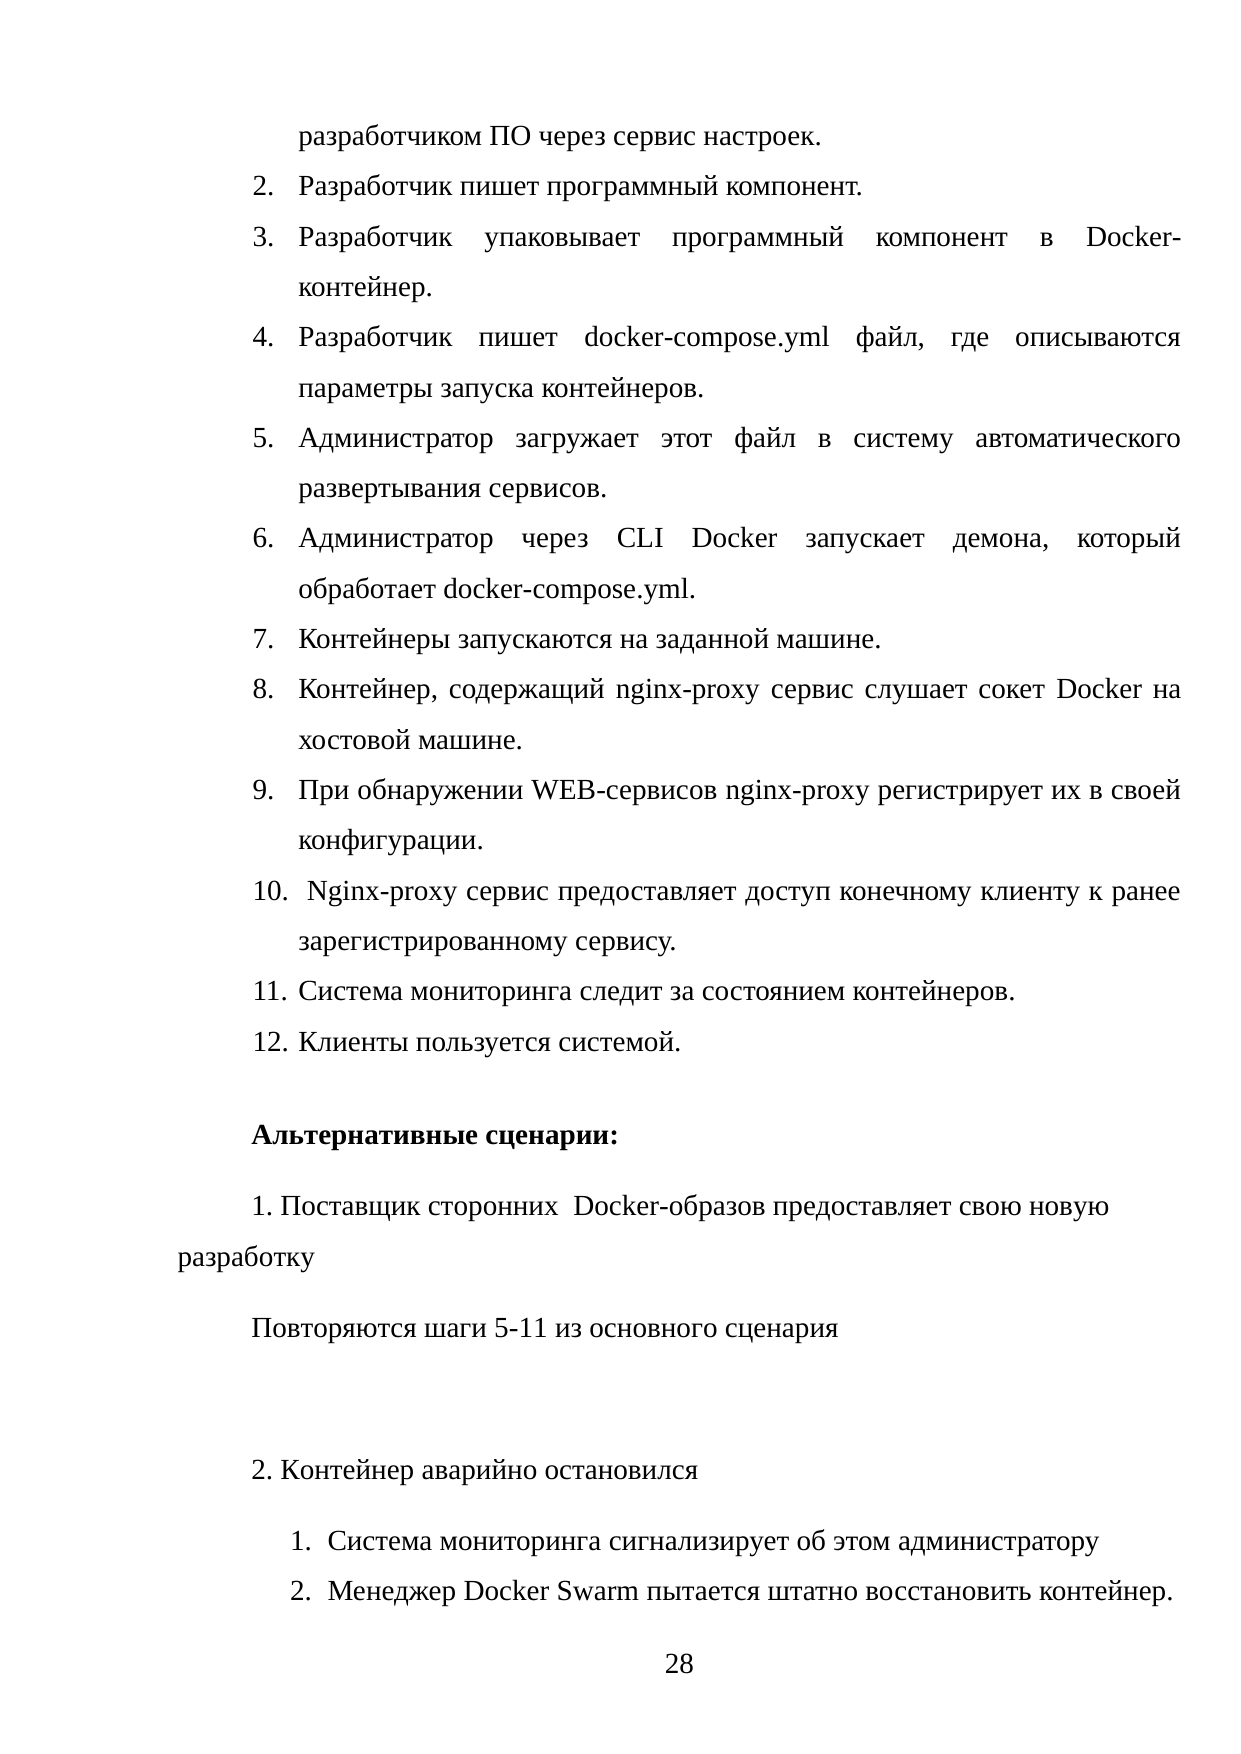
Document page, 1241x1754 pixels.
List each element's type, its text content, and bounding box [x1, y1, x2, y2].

list Менеджер Docker Swarm пытается штатно восстановить контейнер. [290, 1573, 1181, 1607]
list Система мониторинга сигнализирует об этом администратору [290, 1523, 1181, 1557]
text 1. Поставщик сторонних Docker-образов предоставляет свою новую разработку [177, 1188, 1181, 1272]
text 2. Контейнер аварийно остановился [177, 1452, 1181, 1486]
list Контейнер, содержащий nginx-proxy сервис слушает сокет Docker на хостовой машине. [252, 672, 1181, 755]
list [252, 118, 1181, 152]
list При обнаружении WEB-сервисов nginx-proxy регистрирует их в своей конфигурации. [252, 772, 1181, 856]
list Nginx-proxy сервис предоставляет доступ конечному клиенту к ранее зарегистрированному сервису. [252, 873, 1181, 957]
list Система мониторинга следит за состоянием контейнеров. [252, 973, 1181, 1007]
list Клиенты пользуется системой. [252, 1024, 1181, 1057]
list Разработчик упаковывает программный компонент в Docker-контейнер. [252, 219, 1181, 303]
list Разработчик пишет программный компонент. [252, 168, 1181, 202]
list Администратор через CLI Docker запускает демона, который обработает docker-compose.yml. [252, 521, 1181, 604]
list Контейнеры запускаются на заданной машине. [252, 621, 1181, 655]
list Администратор загружает этот файл в систему автоматического развертывания сервисов. [252, 420, 1181, 504]
list Разработчик пишет docker-compose.yml файл, где описываются параметры запуска контейнеров. [252, 319, 1181, 403]
text Повторяются шаги 5-11 из основного сценария [177, 1310, 1181, 1343]
text Альтернативные сценарии: [177, 1117, 1181, 1151]
